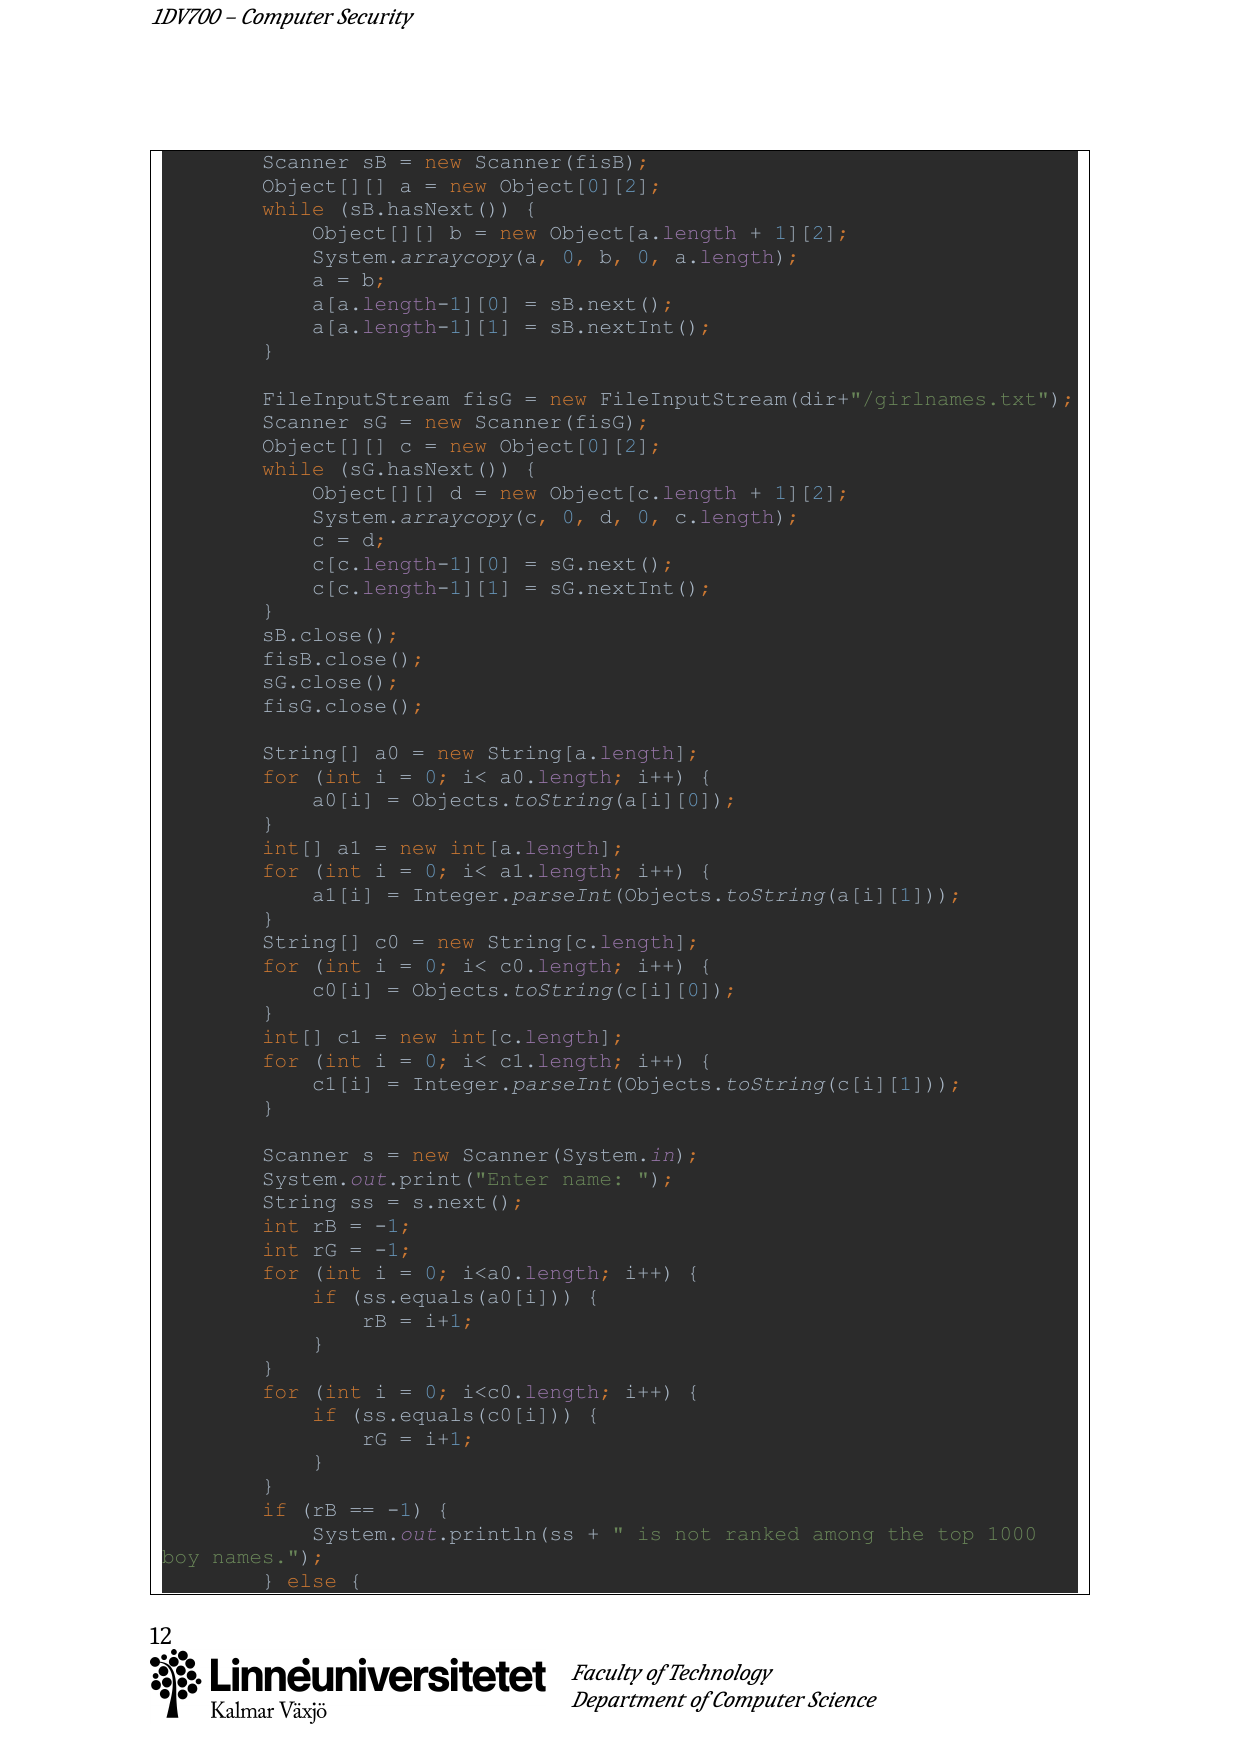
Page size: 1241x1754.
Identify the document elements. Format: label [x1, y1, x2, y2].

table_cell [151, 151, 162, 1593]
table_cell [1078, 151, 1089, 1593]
picture [150, 1649, 546, 1724]
